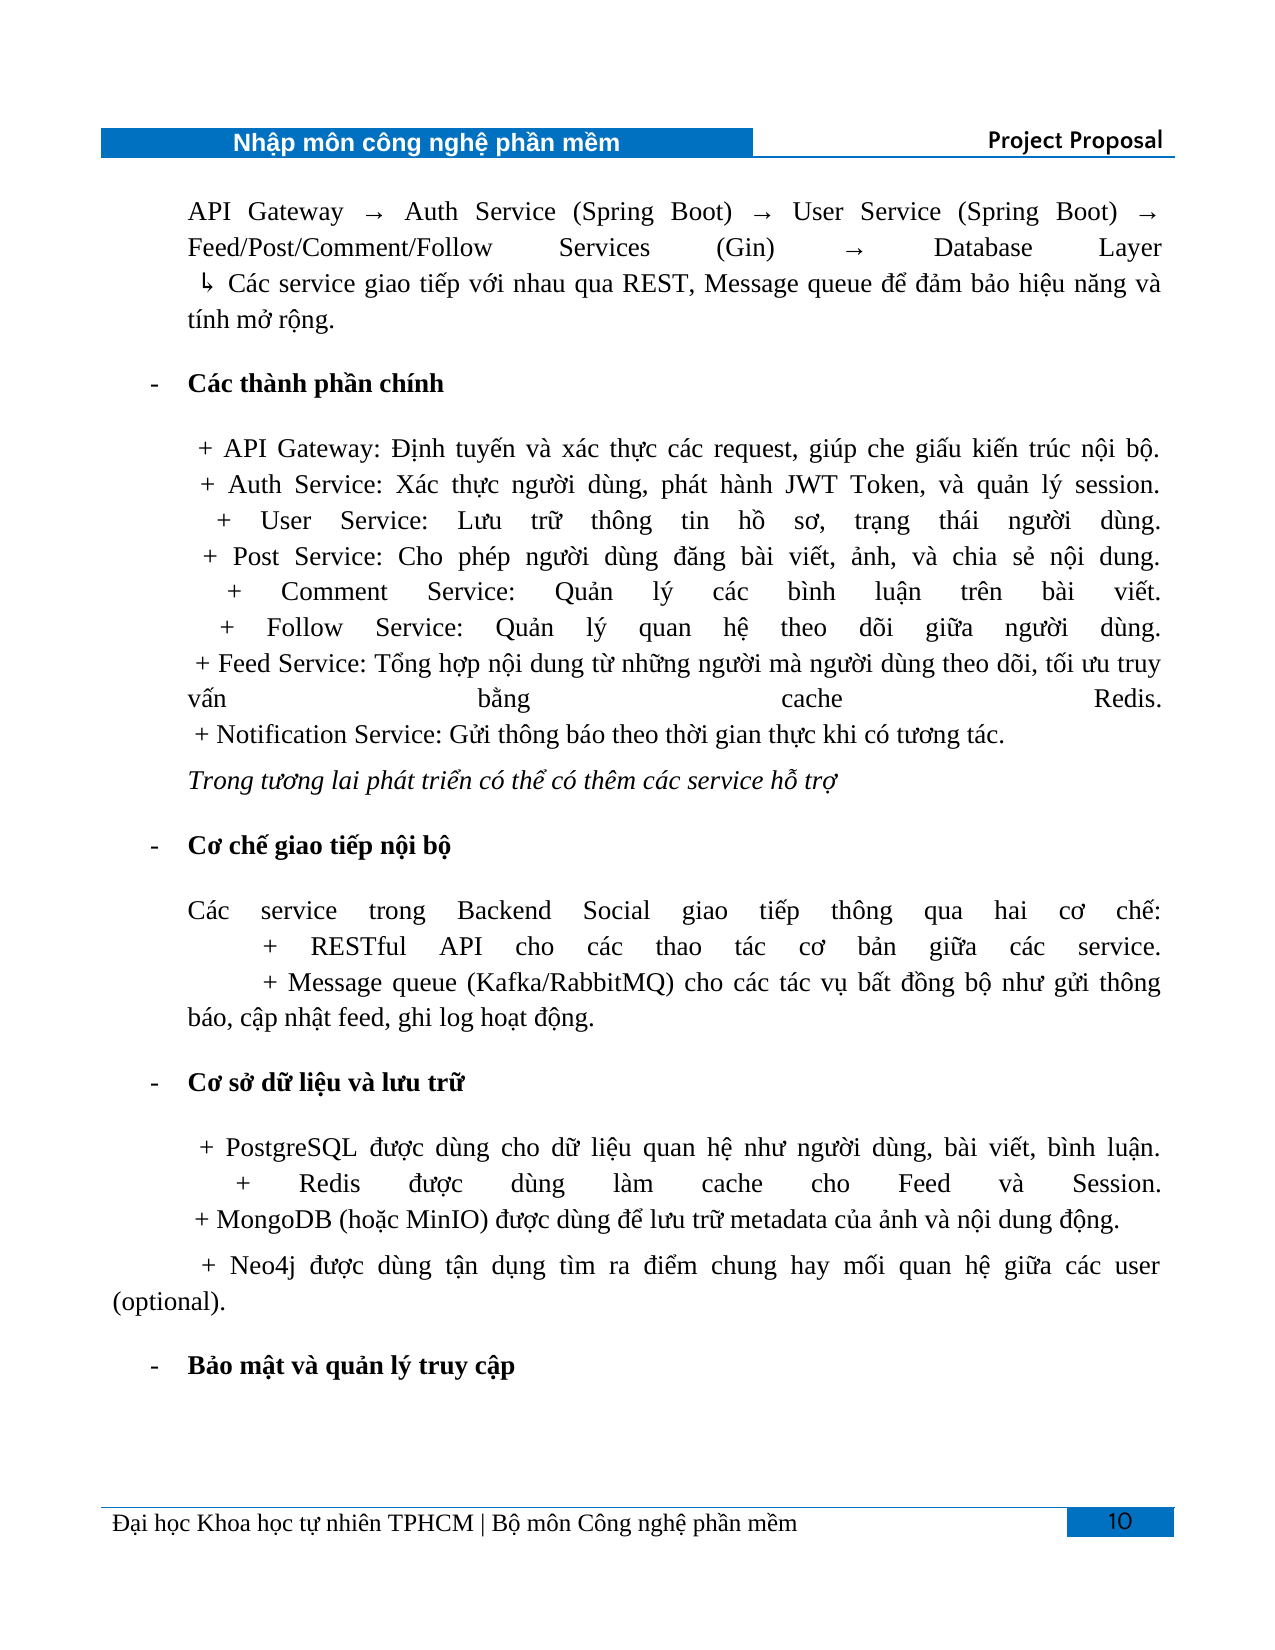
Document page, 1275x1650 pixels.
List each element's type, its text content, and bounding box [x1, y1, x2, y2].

subtitle Các thành phần chính [150, 368, 1162, 399]
subtitle + PostgreSQL được dùng cho dữ liệu quan hệ như người dùng, bài viết, bình luận. + Redis được dùng làm cache cho Feed và Session. + MongoDB (hoặc MinIO) được dùng để lưu trữ metadata của ảnh và nội dung động. [187, 1131, 1162, 1234]
subtitle + API Gateway: Định tuyến và xác thực các request, giúp che giấu kiến trúc nội bộ. + Auth Service: Xác thực người dùng, phát hành JWT Token, và quản lý session. + User Service: Lưu trữ thông tin hồ sơ, trạng thái người dùng. + Post Service: Cho phép người dùng đăng bài viết, ảnh, và chia sẻ nội dung. + Comment Service: Quản lý các bình luận trên bài viết. + Follow Service: Quản lý quan hệ theo dõi giữa người dùng. + Feed Service: Tổng hợp nội dung từ những người mà người dùng theo dõi, tối ưu truy vấn bằng cache Redis. + Notification Service: Gửi thông báo theo thời gian thực khi có tương tác. [187, 432, 1162, 749]
subtitle Các service trong Backend Social giao tiếp thông qua hai cơ chế: + RESTful API cho các thao tác cơ bản giữa các service. + Message queue (Kafka/RabbitMQ) cho các tác vụ bất đồng bộ như gửi thông báo, cập nhật feed, ghi log hoạt động. [187, 894, 1162, 1033]
subtitle Cơ sở dữ liệu và lưu trữ [150, 1066, 1162, 1097]
subtitle Bảo mật và quản lý truy cập [150, 1349, 1162, 1381]
subtitle API Gateway → Auth Service (Spring Boot) → User Service (Spring Boot) → Feed/Post/Comment/Follow Services (Gin) → Database Layer ↳ Các service giao tiếp với nhau qua REST, Message queue để đảm bảo hiệu năng và tính mở rộng. [187, 196, 1162, 334]
subtitle Cơ chế giao tiếp nội bộ [150, 829, 1162, 861]
text Trong tương lai phát triển có thể có thêm các service hỗ trợ [112, 764, 1162, 796]
text + Neo4j được dùng tận dụng tìm ra điểm chung hay mối quan hệ giữa các user (optional). [112, 1249, 1162, 1316]
